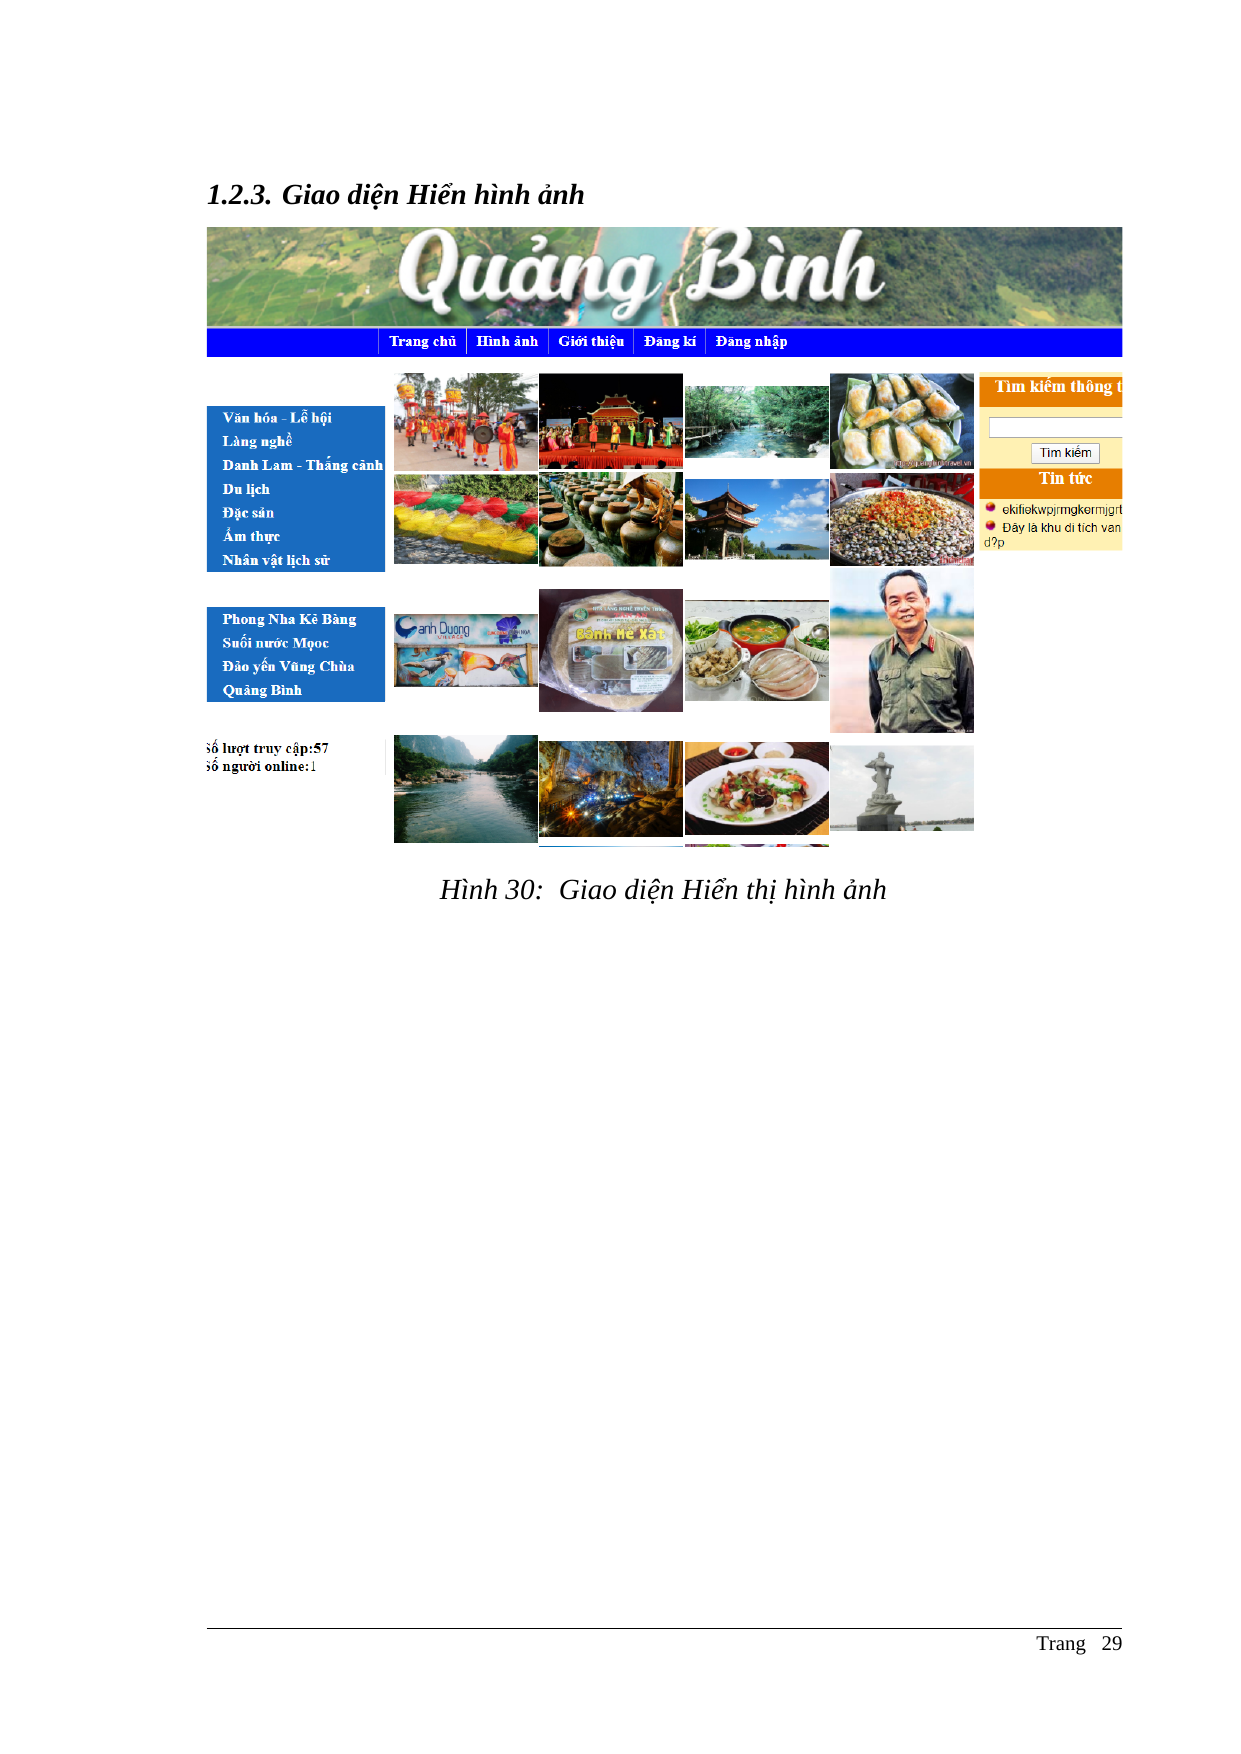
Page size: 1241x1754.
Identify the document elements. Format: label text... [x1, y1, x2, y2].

subtitle Giao diện Hiển hình ảnh [207, 177, 1122, 211]
text Hình 30: Giao diện Hiển thị hình ảnh [207, 872, 1122, 906]
